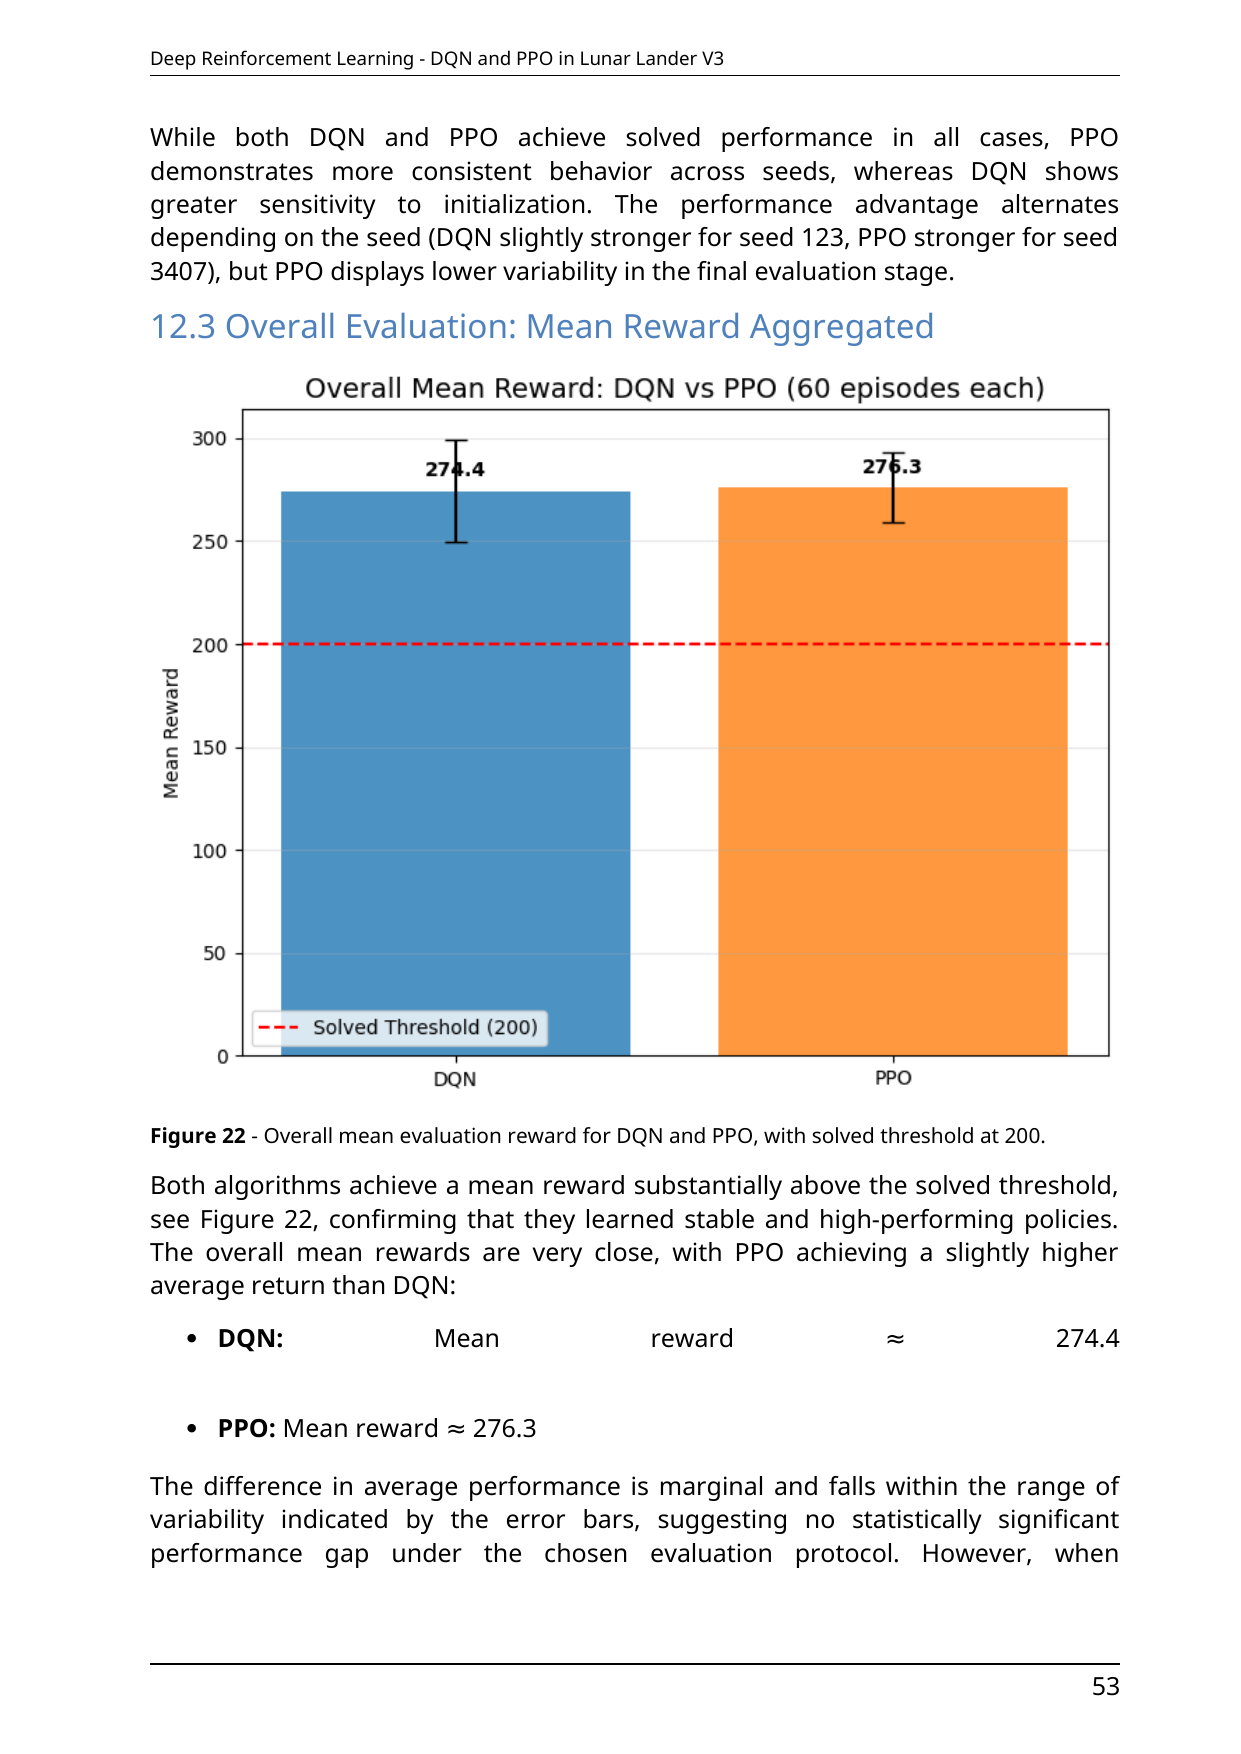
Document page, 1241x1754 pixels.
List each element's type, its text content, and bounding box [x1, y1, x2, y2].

list DQN: Mean reward ≈ 274.4 [187, 1320, 1120, 1393]
text Both algorithms achieve a mean reward substantially above the solved threshold, see Figure 22, confirming that they learned stable and high-performing policies. The overall mean rewards are very close, with PPO achieving a slightly higher average return than DQN: [150, 1168, 1120, 1301]
list PPO: Mean reward ≈ 276.3 [187, 1411, 1120, 1445]
subtitle 12.3 Overall Evaluation: Mean Reward Aggregated [150, 312, 1120, 345]
text Figure 22 - Overall mean evaluation reward for DQN and PPO, with solved threshold at 200. [150, 1121, 1120, 1149]
picture [150, 363, 1121, 1103]
text While both DQN and PPO achieve solved performance in all cases, PPO demonstrates more consistent behavior across seeds, whereas DQN shows greater sensitivity to initialization. The performance advantage alternates depending on the seed (DQN slightly stronger for seed 123, PPO stronger for seed 3407), but PPO displays lower variability in the final evaluation stage. [150, 120, 1120, 287]
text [150, 1469, 1120, 1569]
